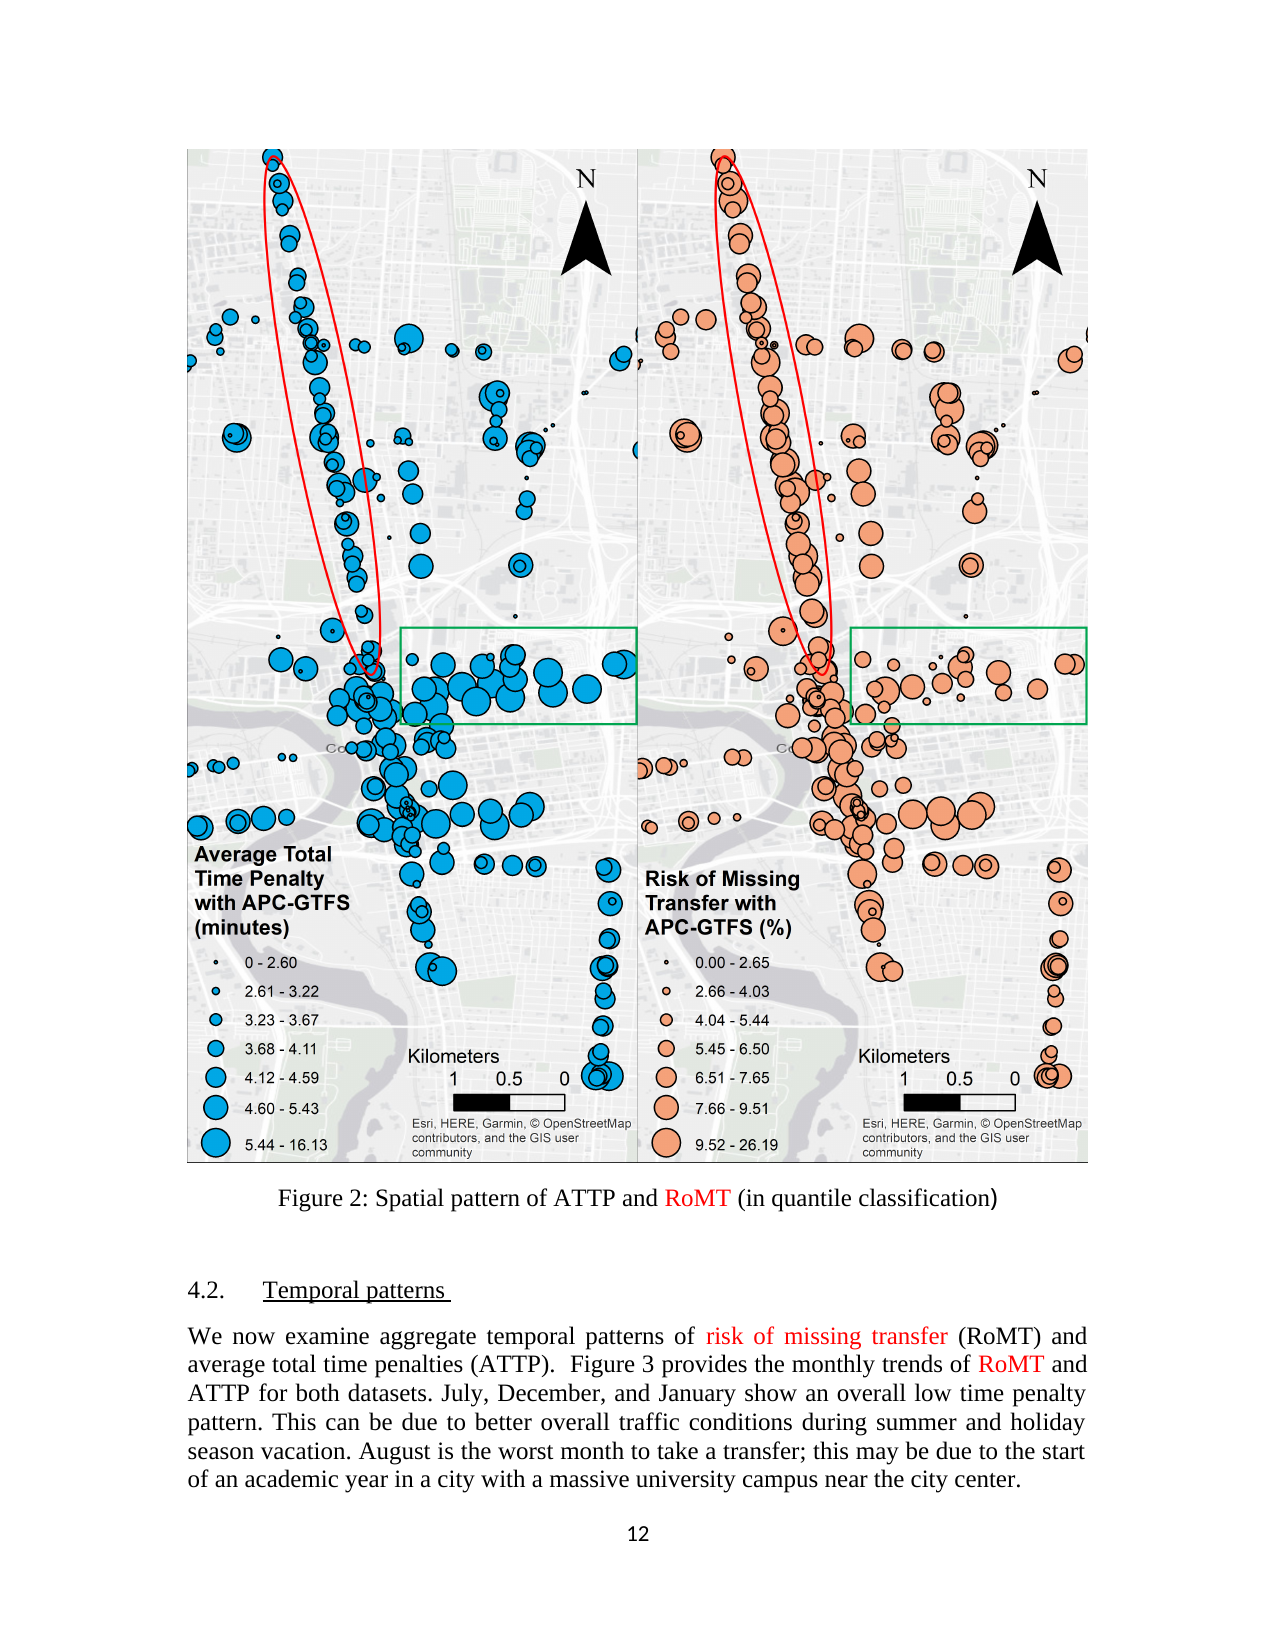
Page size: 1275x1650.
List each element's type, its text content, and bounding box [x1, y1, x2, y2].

list Temporal patterns [187, 1275, 1087, 1304]
picture [187, 149, 1088, 1163]
text We now examine aggregate temporal patterns of risk of missing transfer (RoMT) and average total time penalties (ATTP). Figure 3 provides the monthly trends of RoMT and ATTP for both datasets. July, December, and January show an overall low time penalty pattern. This can be due to better overall traffic conditions during summer and holiday season vacation. August is the worst month to take a transfer; this may be due to the start of an academic year in a city with a massive university campus near the city center. [187, 1321, 1087, 1493]
text Figure 2: Spatial pattern of ATTP and RoMT (in quantile classification) [187, 1179, 1087, 1213]
